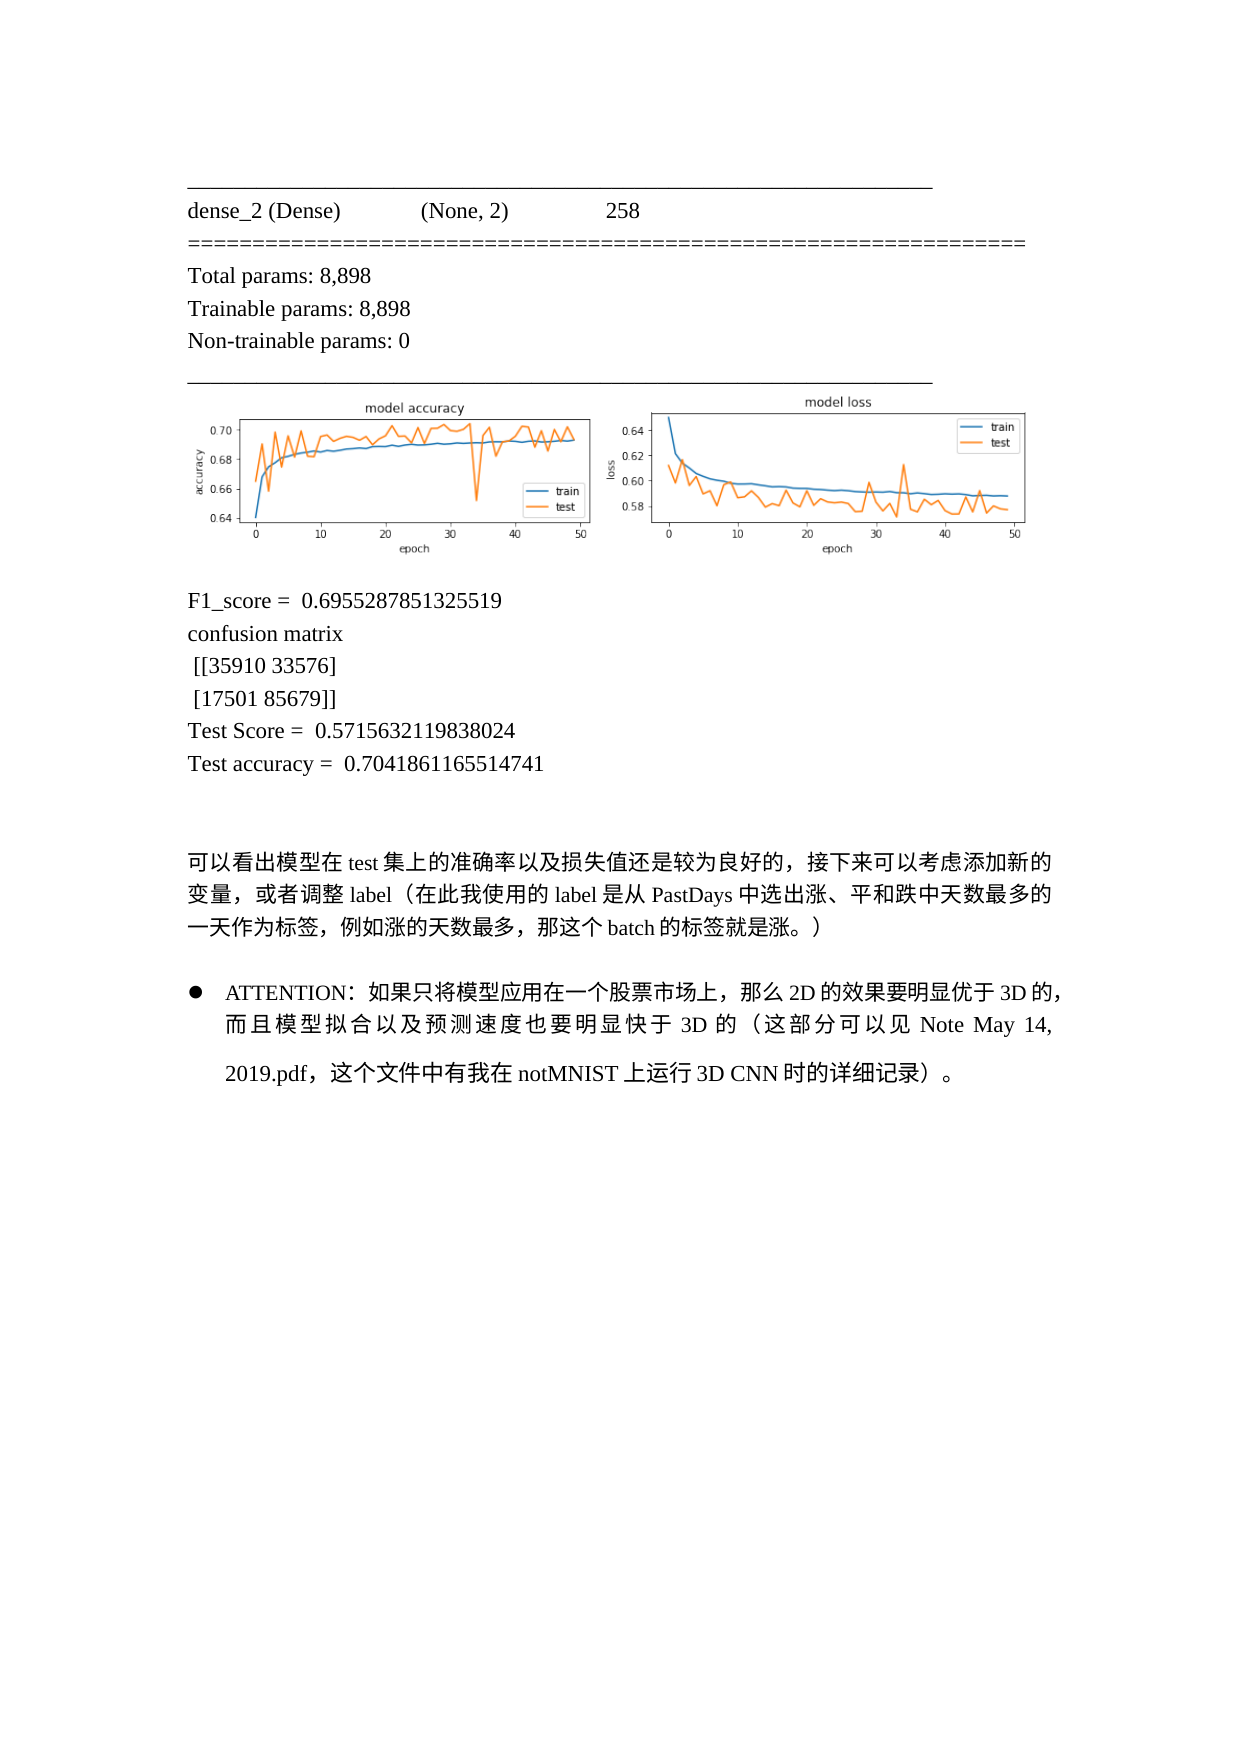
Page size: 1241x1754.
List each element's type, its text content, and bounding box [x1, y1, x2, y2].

text dense_2 (Dense) (None, 2) 258 [187, 194, 1053, 227]
text Total params: 8,898 [187, 259, 1053, 292]
text Trainable params: 8,898 [187, 292, 1053, 324]
picture [187, 389, 1035, 562]
list ATTENTION：如果只将模型应用在一个股票市场上，那么2D的效果要明显优于3D的，而且模型拟合以及预测速度也要明显快于3D的（这部分可以见Note May 14, 2019.pdf，这个文件中有我在notMNIST上运行3D CNN时的详细记录）。 [187, 974, 1053, 1104]
text Non-trainable params: 0 [187, 324, 1053, 357]
text [[35910 33576] [187, 649, 1053, 682]
text Test Score = 0.5715632119838024 [187, 714, 1053, 747]
text ================================================================= [187, 227, 1053, 259]
text F1_score = 0.6955287851325519 [187, 584, 1053, 617]
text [187, 162, 1053, 194]
text Test accuracy = 0.7041861165514741 [187, 747, 1053, 779]
text _________________________________________________________________ [187, 357, 1053, 389]
text confusion matrix [187, 617, 1053, 649]
text 可以看出模型在test集上的准确率以及损失值还是较为良好的，接下来可以考虑添加新的变量，或者调整label（在此我使用的label是从PastDays中选出涨、平和跌中天数最多的一天作为标签，例如涨的天数最多，那这个batch的标签就是涨。） [187, 844, 1053, 942]
text [17501 85679]] [187, 682, 1053, 714]
